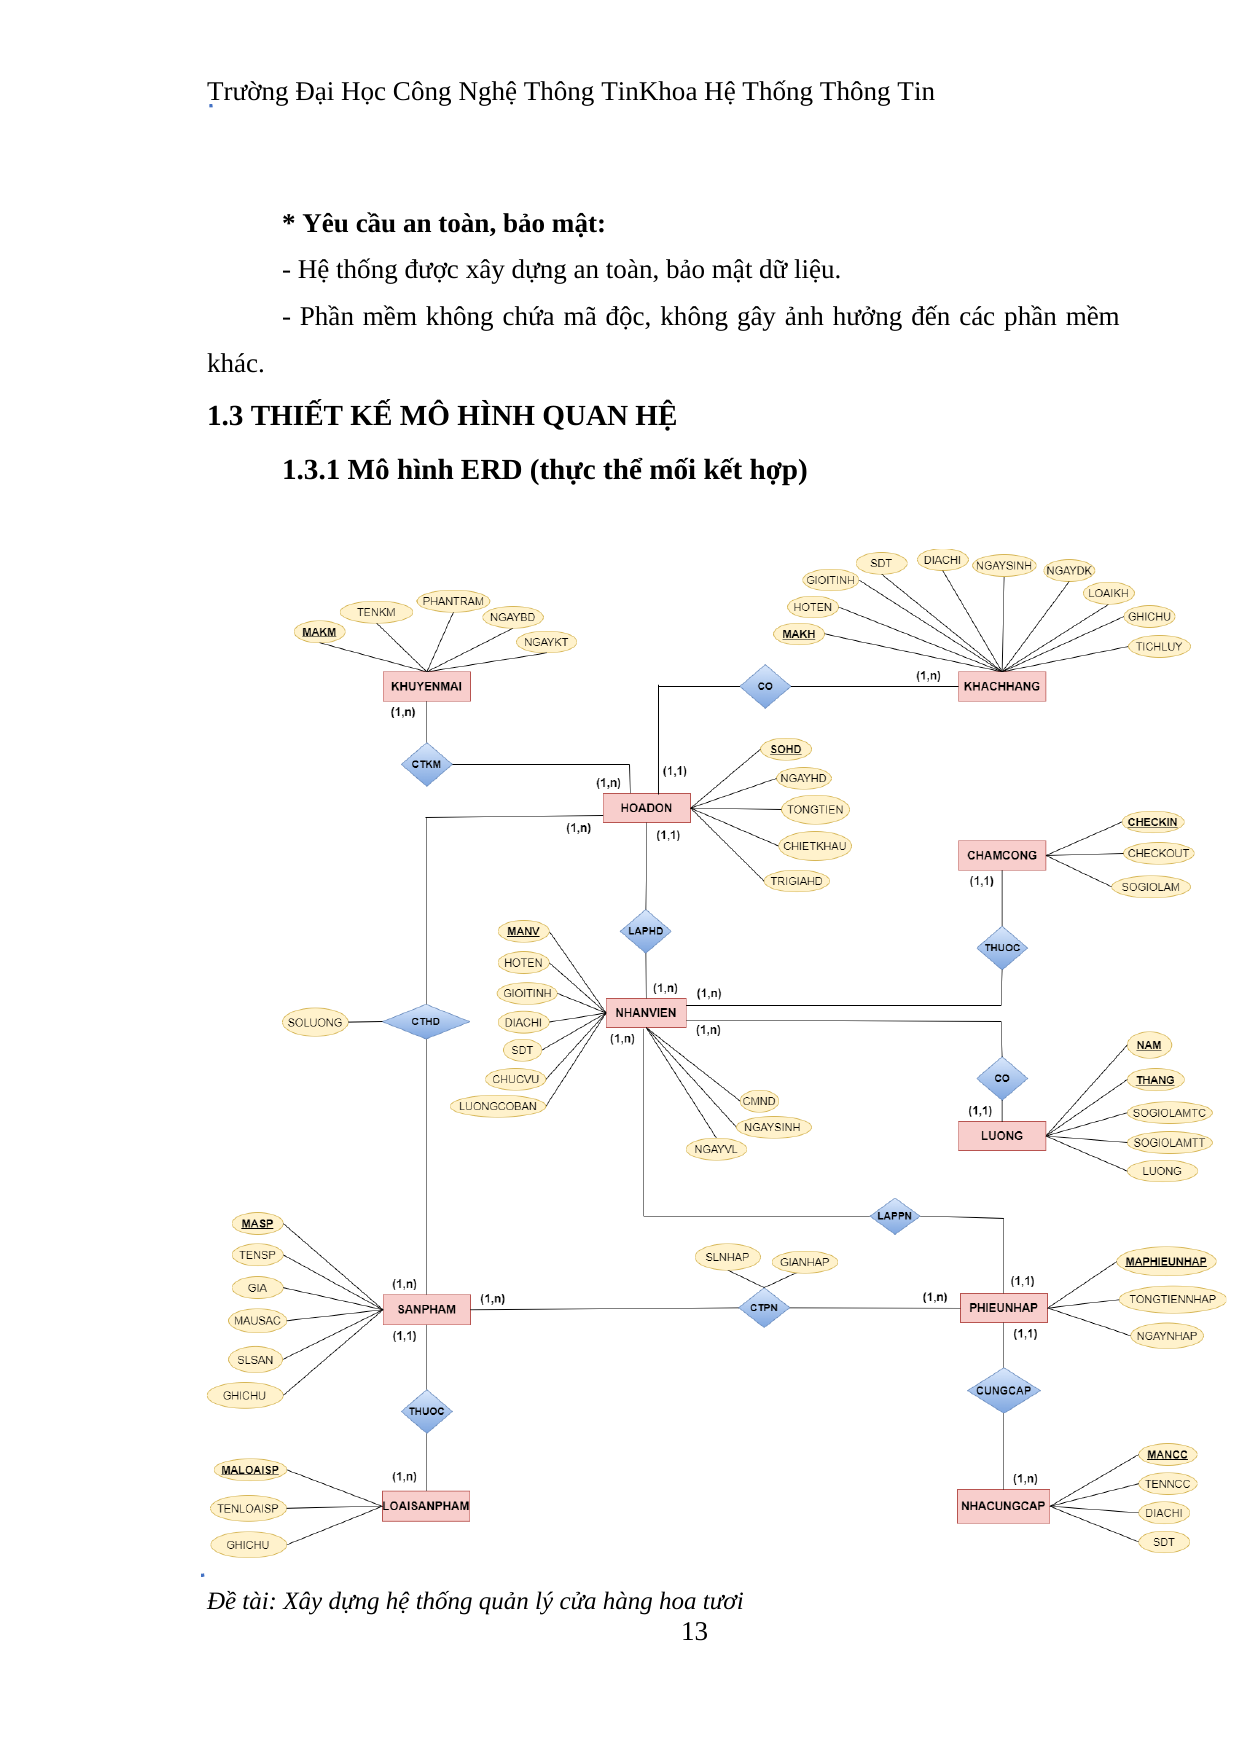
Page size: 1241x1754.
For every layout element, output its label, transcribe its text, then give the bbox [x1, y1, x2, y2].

text * Yêu cầu an toàn, bảo mật: [207, 207, 1122, 238]
picture [206, 549, 1227, 1558]
text - Hệ thống được xây dựng an toàn, bảo mật dữ liệu. [207, 253, 1122, 284]
text - Phần mềm không chứa mã độc, không gây ảnh hưởng đến các phần mềm khác. [207, 300, 1122, 378]
subtitle 1.3 THIẾT KẾ MÔ HÌNH QUAN HỆ [207, 398, 1122, 431]
subtitle 1.3.1 Mô hình ERD (thực thể mối kết hợp) [207, 452, 1122, 486]
